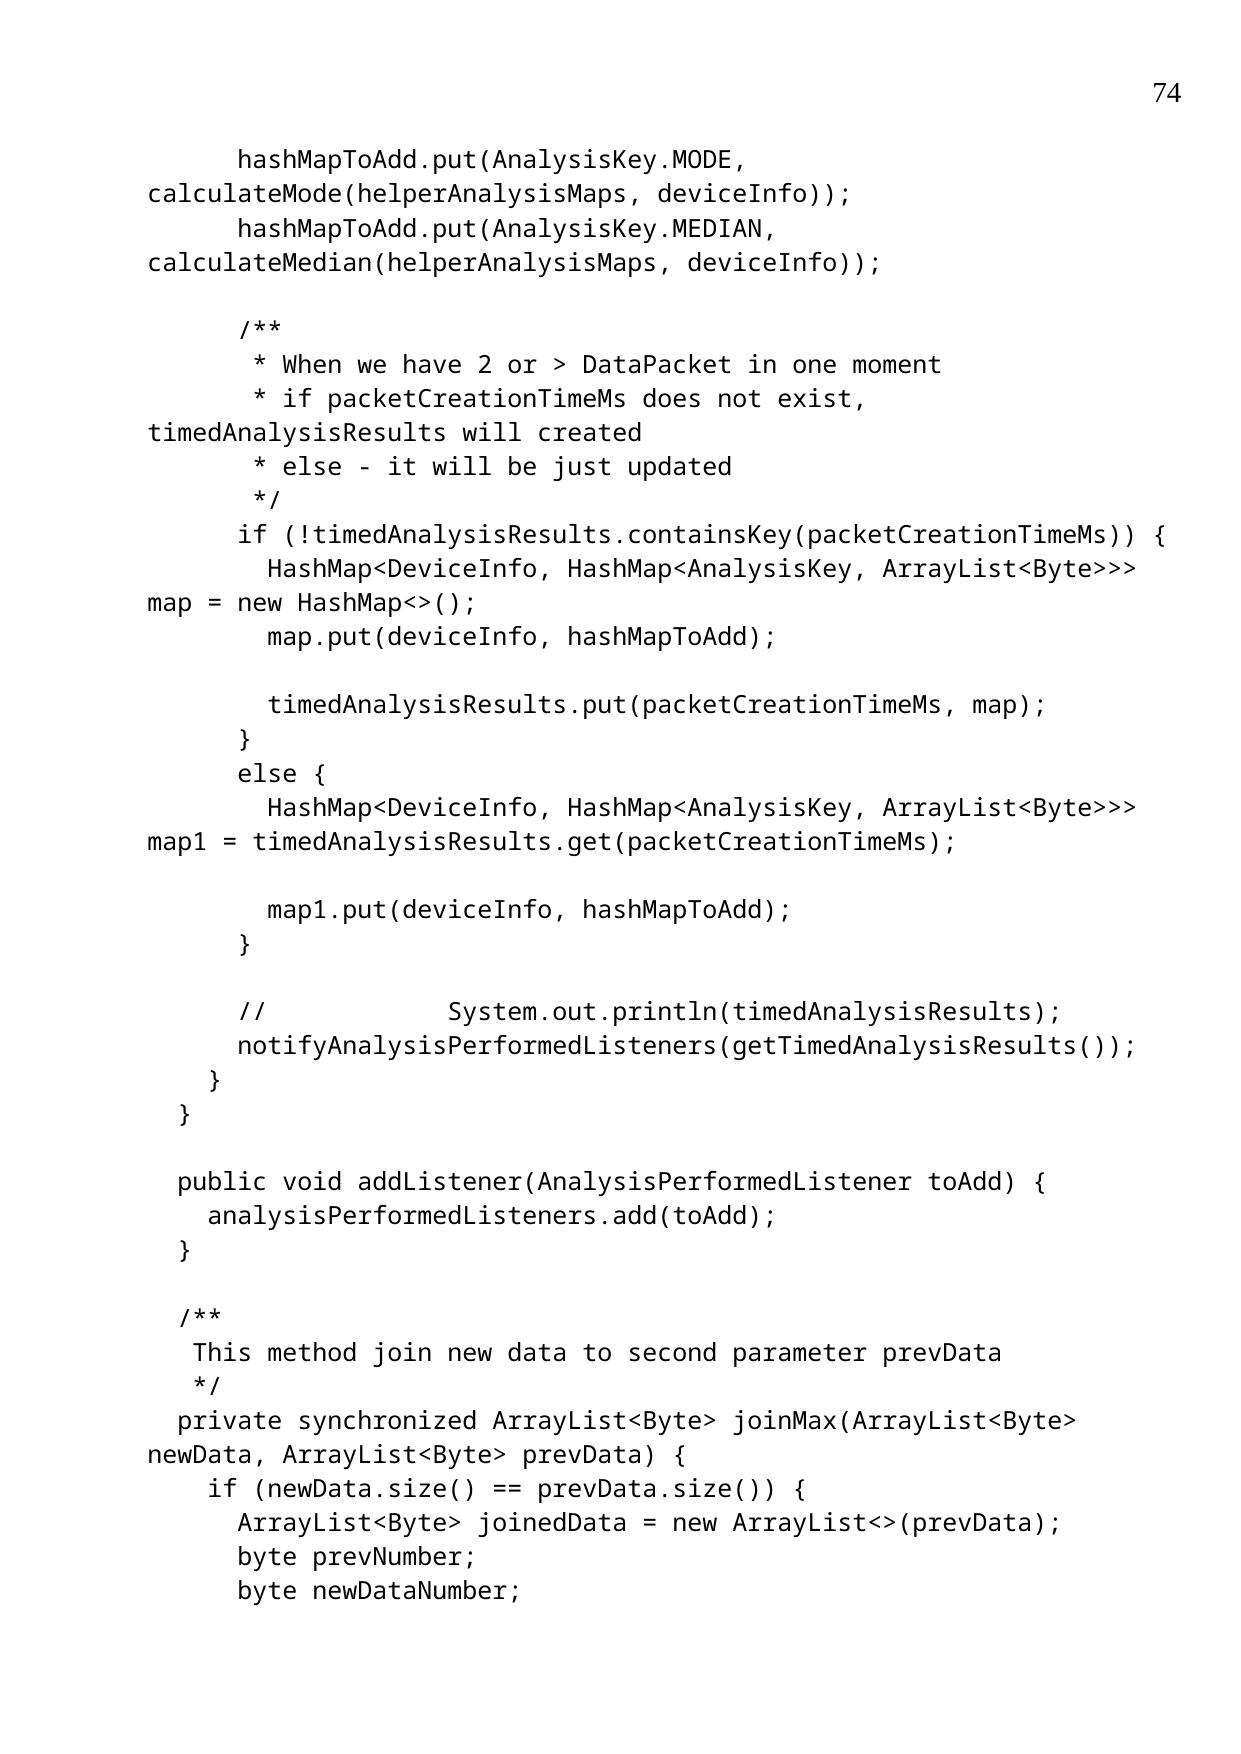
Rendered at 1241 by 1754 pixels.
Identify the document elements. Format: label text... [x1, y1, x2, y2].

text } [147, 926, 1181, 959]
text /** [147, 1300, 1181, 1334]
text timedAnalysisResults.put(packetCreationTimeMs, map); [147, 687, 1181, 721]
text hashMapToAdd.put(AnalysisKey.MODE, calculateMode(helperAnalysisMaps, deviceInfo)); [147, 142, 1181, 210]
text private synchronized ArrayList<Byte> joinMax(ArrayList<Byte> newData, ArrayList<Byte> prevData) { [147, 1402, 1181, 1471]
text } [147, 721, 1181, 755]
text /** [147, 312, 1181, 346]
text map1.put(deviceInfo, hashMapToAdd); [147, 891, 1181, 926]
text HashMap<DeviceInfo, HashMap<AnalysisKey, ArrayList<Byte>>> map1 = timedAnalysisResults.get(packetCreationTimeMs); [147, 789, 1181, 857]
text else { [147, 755, 1181, 789]
text byte newDataNumber; [147, 1573, 1181, 1607]
text public void addListener(AnalysisPerformedListener toAdd) { [147, 1164, 1181, 1198]
text notifyAnalysisPerformedListeners(getTimedAnalysisResults()); [147, 1028, 1181, 1062]
text } [147, 1096, 1181, 1130]
text */ [147, 1368, 1181, 1402]
text if (newData.size() == prevData.size()) { [147, 1471, 1181, 1504]
text } [147, 1062, 1181, 1096]
text map.put(deviceInfo, hashMapToAdd); [147, 619, 1181, 653]
text */ [147, 483, 1181, 517]
text byte prevNumber; [147, 1539, 1181, 1573]
text } [147, 1232, 1181, 1266]
text analysisPerformedListeners.add(toAdd); [147, 1198, 1181, 1232]
text // System.out.println(timedAnalysisResults); [147, 994, 1181, 1028]
text * else - it will be just updated [147, 449, 1181, 483]
text * When we have 2 or > DataPacket in one moment [147, 346, 1181, 381]
text This method join new data to second parameter prevData [147, 1334, 1181, 1368]
text hashMapToAdd.put(AnalysisKey.MEDIAN, calculateMedian(helperAnalysisMaps, deviceInfo)); [147, 210, 1181, 278]
text ArrayList<Byte> joinedData = new ArrayList<>(prevData); [147, 1504, 1181, 1539]
text if (!timedAnalysisResults.containsKey(packetCreationTimeMs)) { [147, 517, 1181, 551]
text * if packetCreationTimeMs does not exist, timedAnalysisResults will created [147, 381, 1181, 449]
text HashMap<DeviceInfo, HashMap<AnalysisKey, ArrayList<Byte>>> map = new HashMap<>(); [147, 551, 1181, 619]
